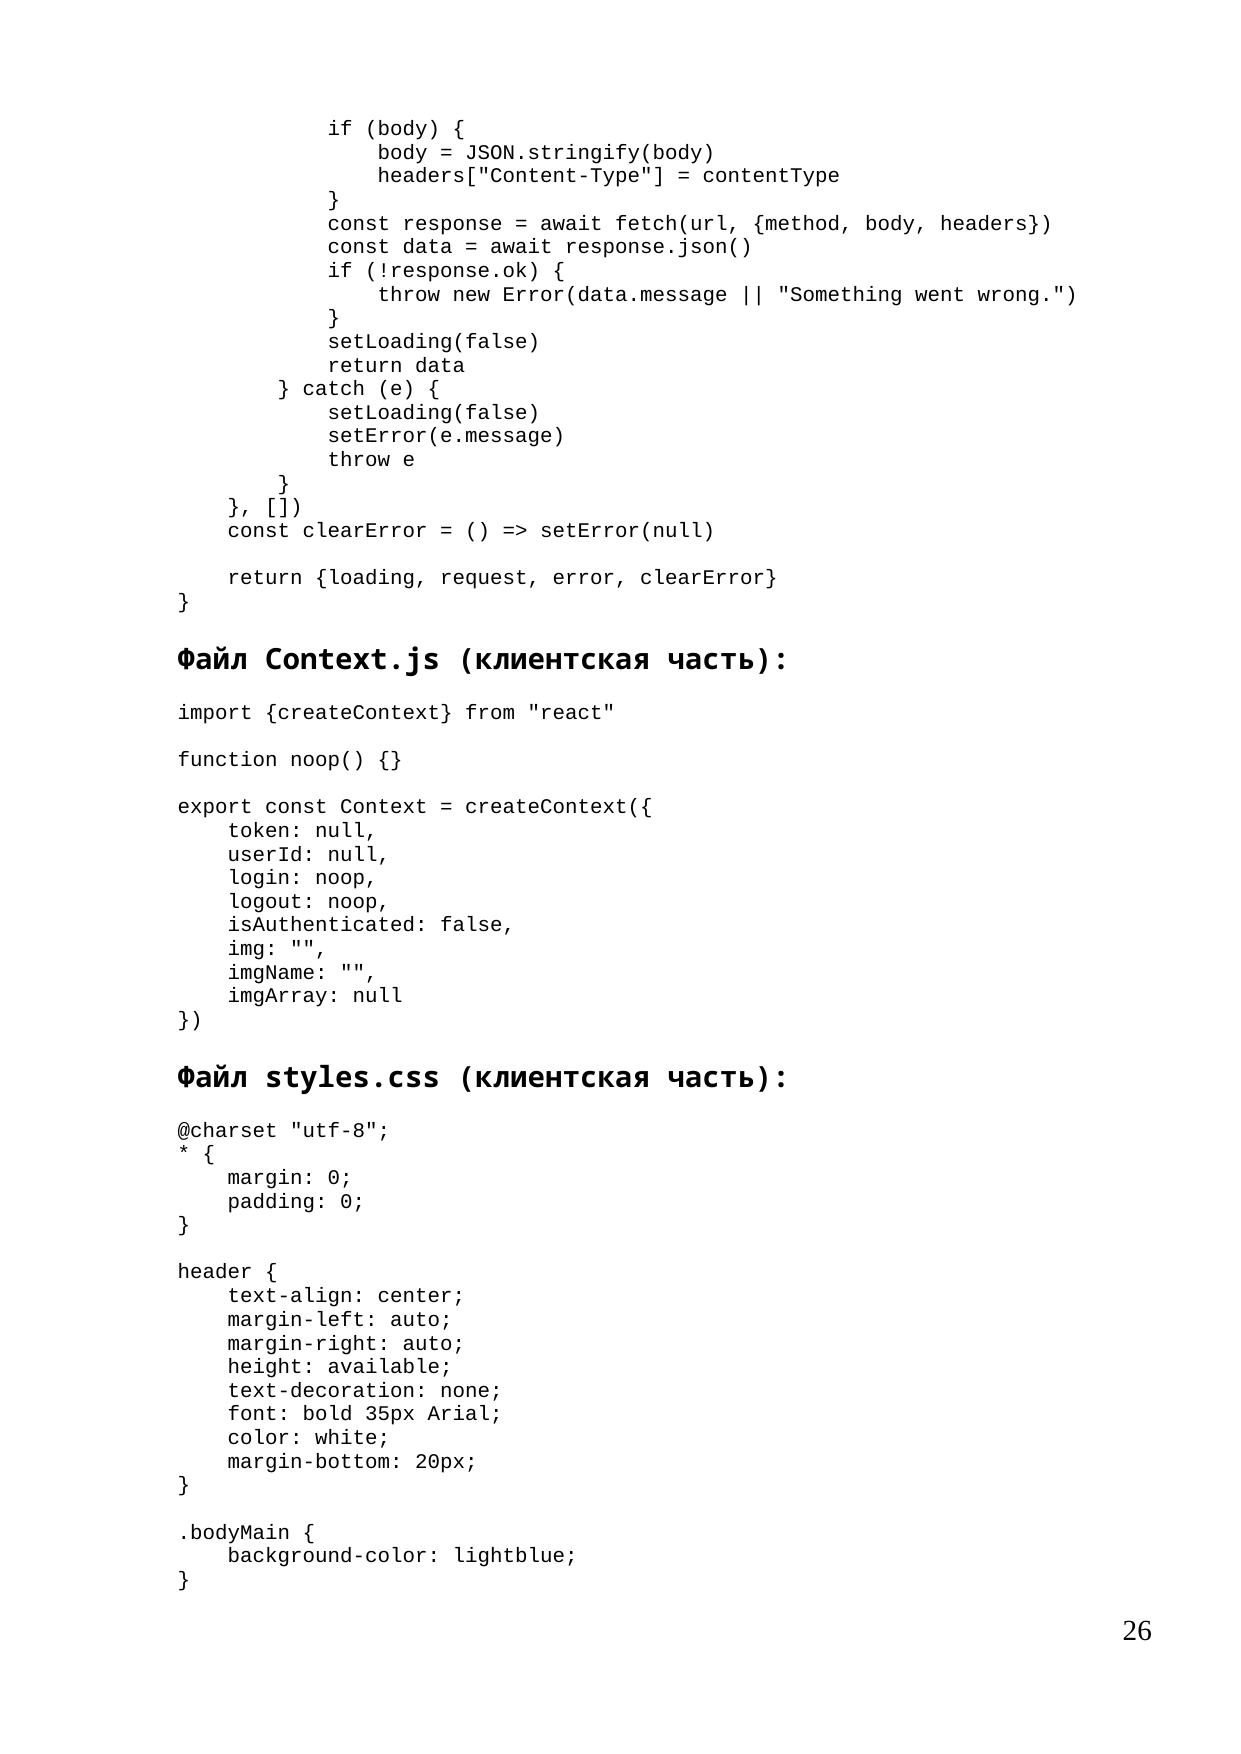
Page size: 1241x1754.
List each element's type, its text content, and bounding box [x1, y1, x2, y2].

text } [177, 591, 1152, 615]
text text-decoration: none; [177, 1380, 1152, 1403]
text } [177, 307, 1152, 331]
text userId: null, [177, 843, 1152, 867]
text background-color: lightblue; [177, 1545, 1152, 1569]
text export const Context = createContext({ [177, 796, 1152, 820]
text return data [177, 354, 1152, 378]
text img: "", [177, 938, 1152, 962]
text if (body) { [177, 118, 1152, 142]
text const clearError = () => setError(null) [177, 520, 1152, 544]
text text-align: center; [177, 1285, 1152, 1309]
text } [177, 1474, 1152, 1498]
text headers["Content-Type"] = contentType [177, 165, 1152, 189]
text isAuthenticated: false, [177, 914, 1152, 938]
text @charset "utf-8"; [177, 1120, 1152, 1143]
text logout: noop, [177, 891, 1152, 914]
text color: white; [177, 1427, 1152, 1451]
text * { [177, 1143, 1152, 1167]
text setError(e.message) [177, 426, 1152, 449]
text const response = await fetch(url, {method, body, headers}) [177, 213, 1152, 236]
text height: available; [177, 1356, 1152, 1380]
text Файл Context.js (клиентская часть): [177, 638, 1152, 678]
text if (!response.ok) { [177, 260, 1152, 284]
text Файл styles.css (клиентская часть): [177, 1056, 1152, 1096]
text margin-left: auto; [177, 1309, 1152, 1332]
text } [177, 1214, 1152, 1238]
text padding: 0; [177, 1191, 1152, 1214]
text function noop() {} [177, 749, 1152, 773]
text import {createContext} from "react" [177, 702, 1152, 725]
text }, []) [177, 496, 1152, 520]
text } [177, 1569, 1152, 1593]
text throw e [177, 449, 1152, 473]
text } catch (e) { [177, 378, 1152, 402]
text } [177, 473, 1152, 496]
text margin-bottom: 20px; [177, 1451, 1152, 1474]
text margin: 0; [177, 1167, 1152, 1191]
text margin-right: auto; [177, 1332, 1152, 1356]
text token: null, [177, 820, 1152, 843]
text .bodyMain { [177, 1522, 1152, 1545]
text throw new Error(data.message || "Something went wrong.") [177, 284, 1152, 307]
text imgArray: null [177, 985, 1152, 1009]
text setLoading(false) [177, 331, 1152, 354]
text return {loading, request, error, clearError} [177, 567, 1152, 591]
text }) [177, 1009, 1152, 1033]
text header { [177, 1262, 1152, 1285]
text font: bold 35px Arial; [177, 1403, 1152, 1427]
text body = JSON.stringify(body) [177, 142, 1152, 165]
text login: noop, [177, 867, 1152, 891]
text } [177, 189, 1152, 213]
text setLoading(false) [177, 402, 1152, 426]
text const data = await response.json() [177, 236, 1152, 260]
text imgName: "", [177, 962, 1152, 985]
